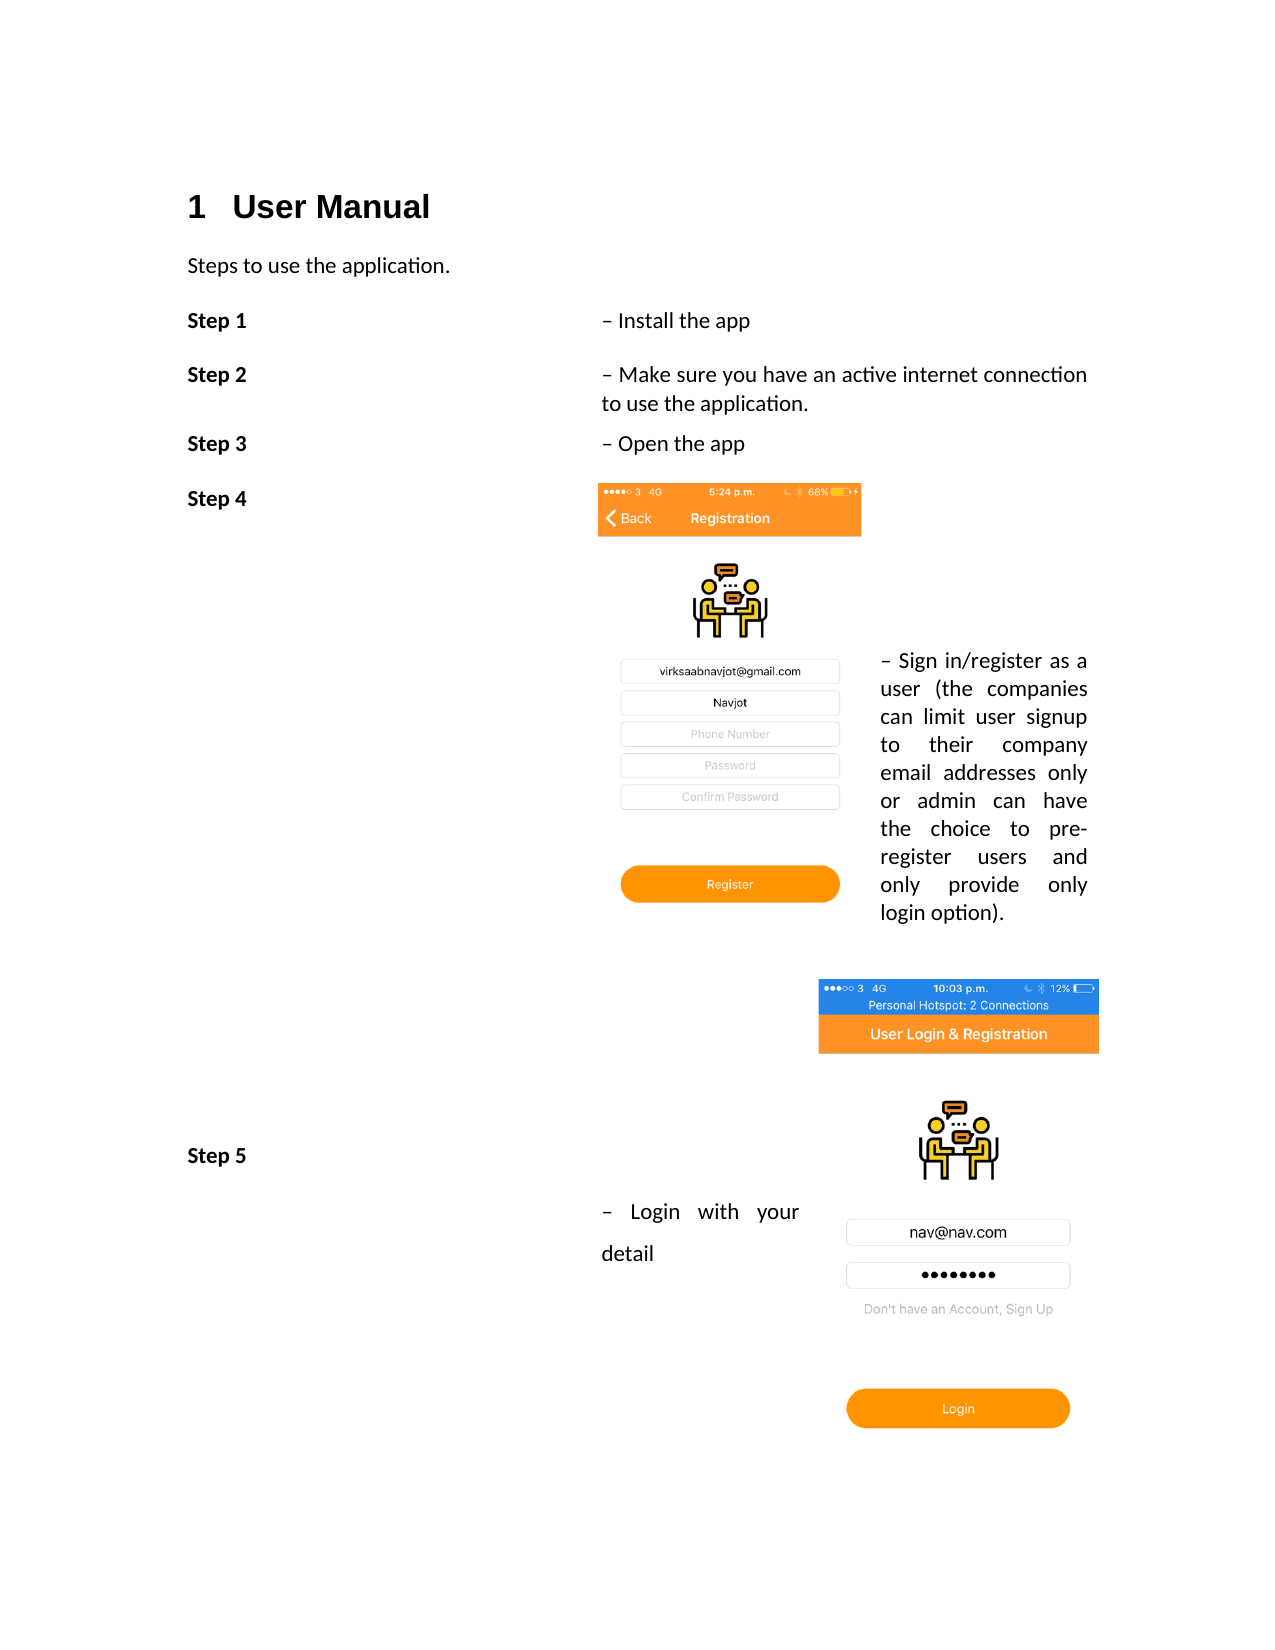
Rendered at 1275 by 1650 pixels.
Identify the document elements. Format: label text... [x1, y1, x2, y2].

subtitle User Manual [187, 187, 1088, 226]
table_header Step 1 [176, 306, 590, 361]
table_cell Step 4 [176, 484, 590, 979]
table_cell – Sign in/register as a user (the companies can limit user signup to their company email addresses only or admin can have the choice to pre-register users and only provide only login option). [590, 484, 1099, 979]
table_header – Install the app [590, 306, 1099, 361]
picture [818, 979, 1099, 1478]
text Steps to use the application. [187, 251, 1088, 279]
picture [598, 483, 862, 952]
table_cell Step 5 [176, 979, 590, 1477]
table_cell Step 2 [176, 361, 590, 429]
table_cell – Login with your detail [590, 979, 818, 1477]
table_cell Step 3 [176, 429, 590, 484]
table_cell – Make sure you have an active internet connection to use the application. [590, 361, 1099, 429]
table_cell – Open the app [590, 429, 1099, 484]
